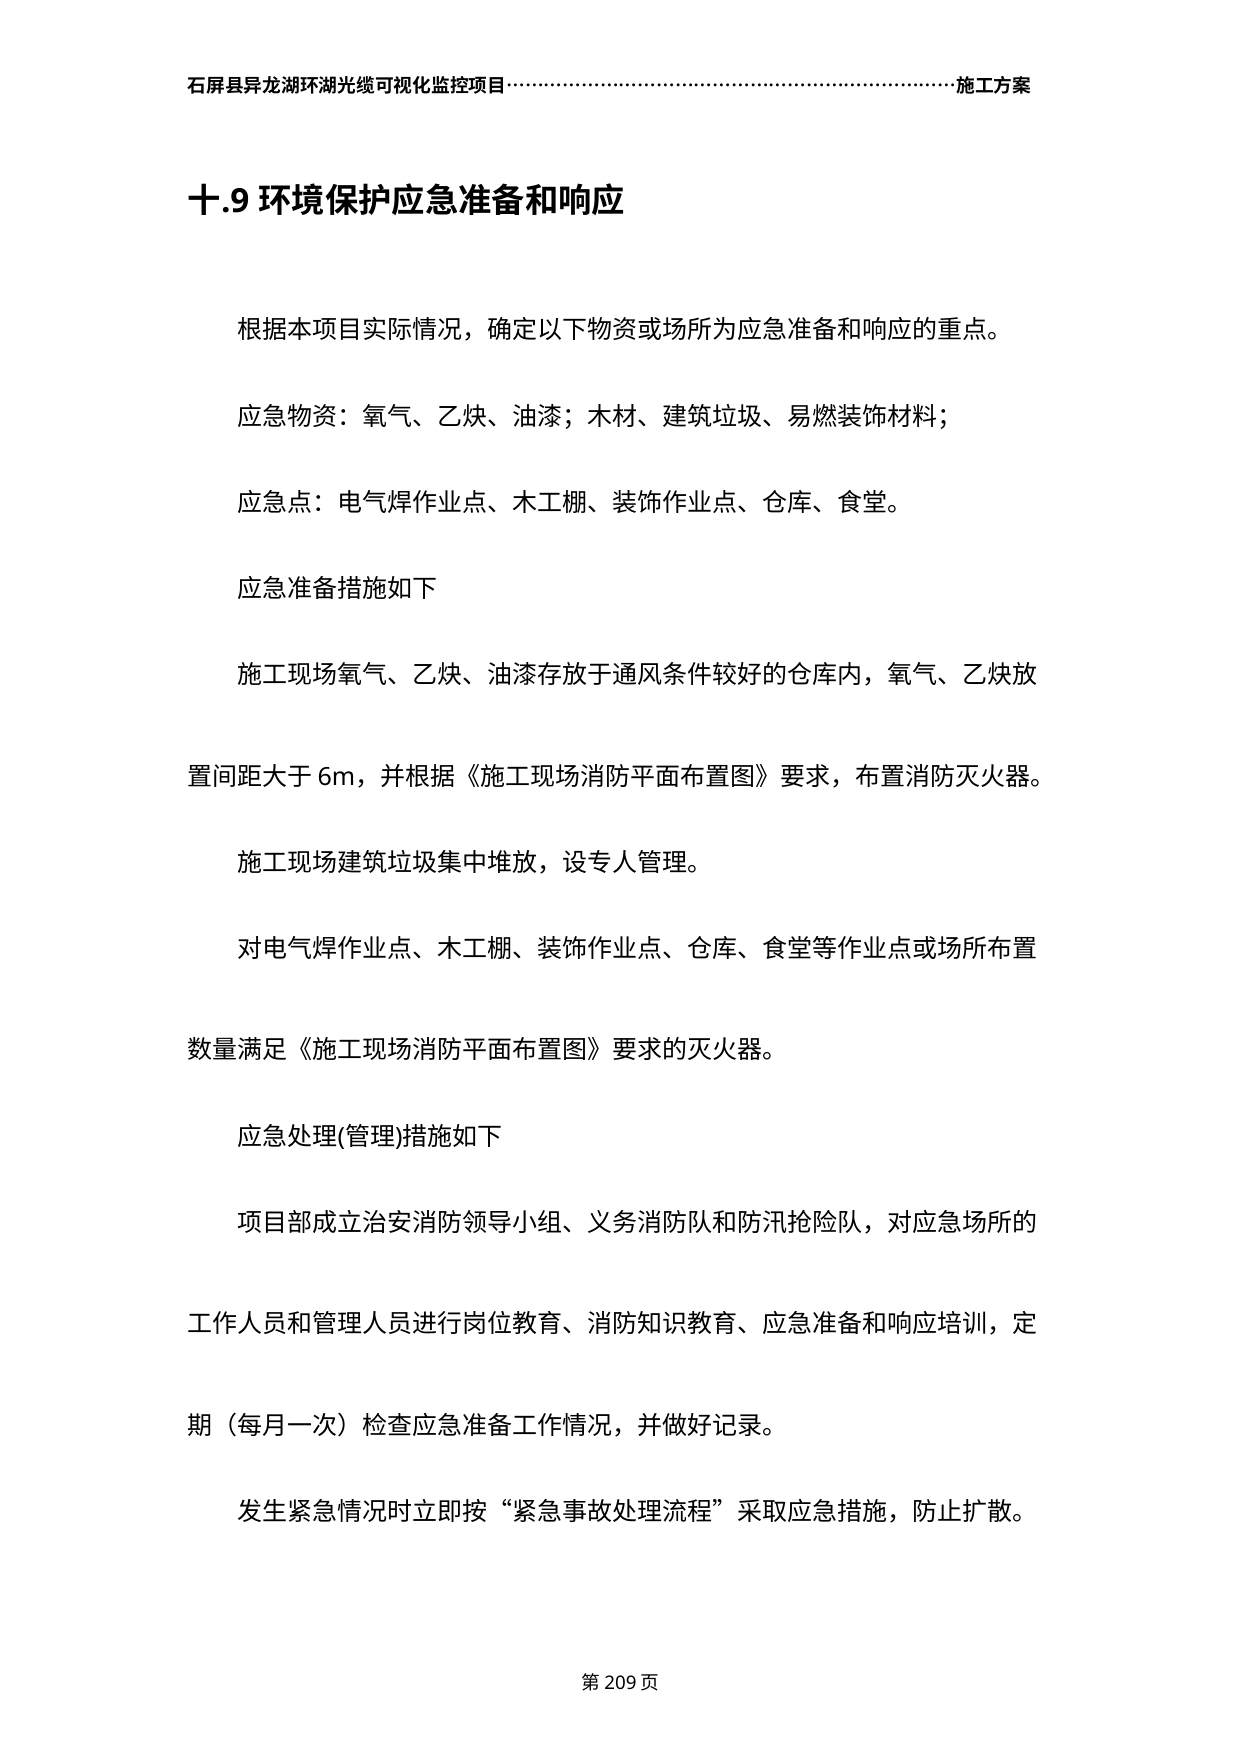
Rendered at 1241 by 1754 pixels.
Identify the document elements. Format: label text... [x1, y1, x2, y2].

text 项目部成立治安消防领导小组、义务消防队和防汛抢险队，对应急场所的工作人员和管理人员进行岗位教育、消防知识教育、应急准备和响应培训，定期（每月一次）检查应急准备工作情况，并做好记录。 [187, 1186, 1053, 1458]
text 发生紧急情况时立即按“紧急事故处理流程”采取应急措施，防止扩散。 [187, 1476, 1053, 1544]
text 施工现场建筑垃圾集中堆放，设专人管理。 [187, 826, 1053, 894]
text 应急物资：氧气、乙炔、油漆；木材、建筑垃圾、易燃装饰材料； [187, 380, 1053, 448]
text 施工现场氧气、乙炔、油漆存放于通风条件较好的仓库内，氧气、乙炔放置间距大于6m，并根据《施工现场消防平面布置图》要求，布置消防灭火器。 [187, 638, 1053, 808]
text 对电气焊作业点、木工棚、装饰作业点、仓库、食堂等作业点或场所布置数量满足《施工现场消防平面布置图》要求的灭火器。 [187, 912, 1053, 1082]
text 根据本项目实际情况，确定以下物资或场所为应急准备和响应的重点。 [187, 294, 1053, 362]
text 应急处理(管理)措施如下 [187, 1100, 1053, 1168]
text 应急点：电气焊作业点、木工棚、装饰作业点、仓库、食堂。 [187, 466, 1053, 534]
text 应急准备措施如下 [187, 552, 1053, 620]
subtitle 环境保护应急准备和响应 [187, 164, 1053, 232]
